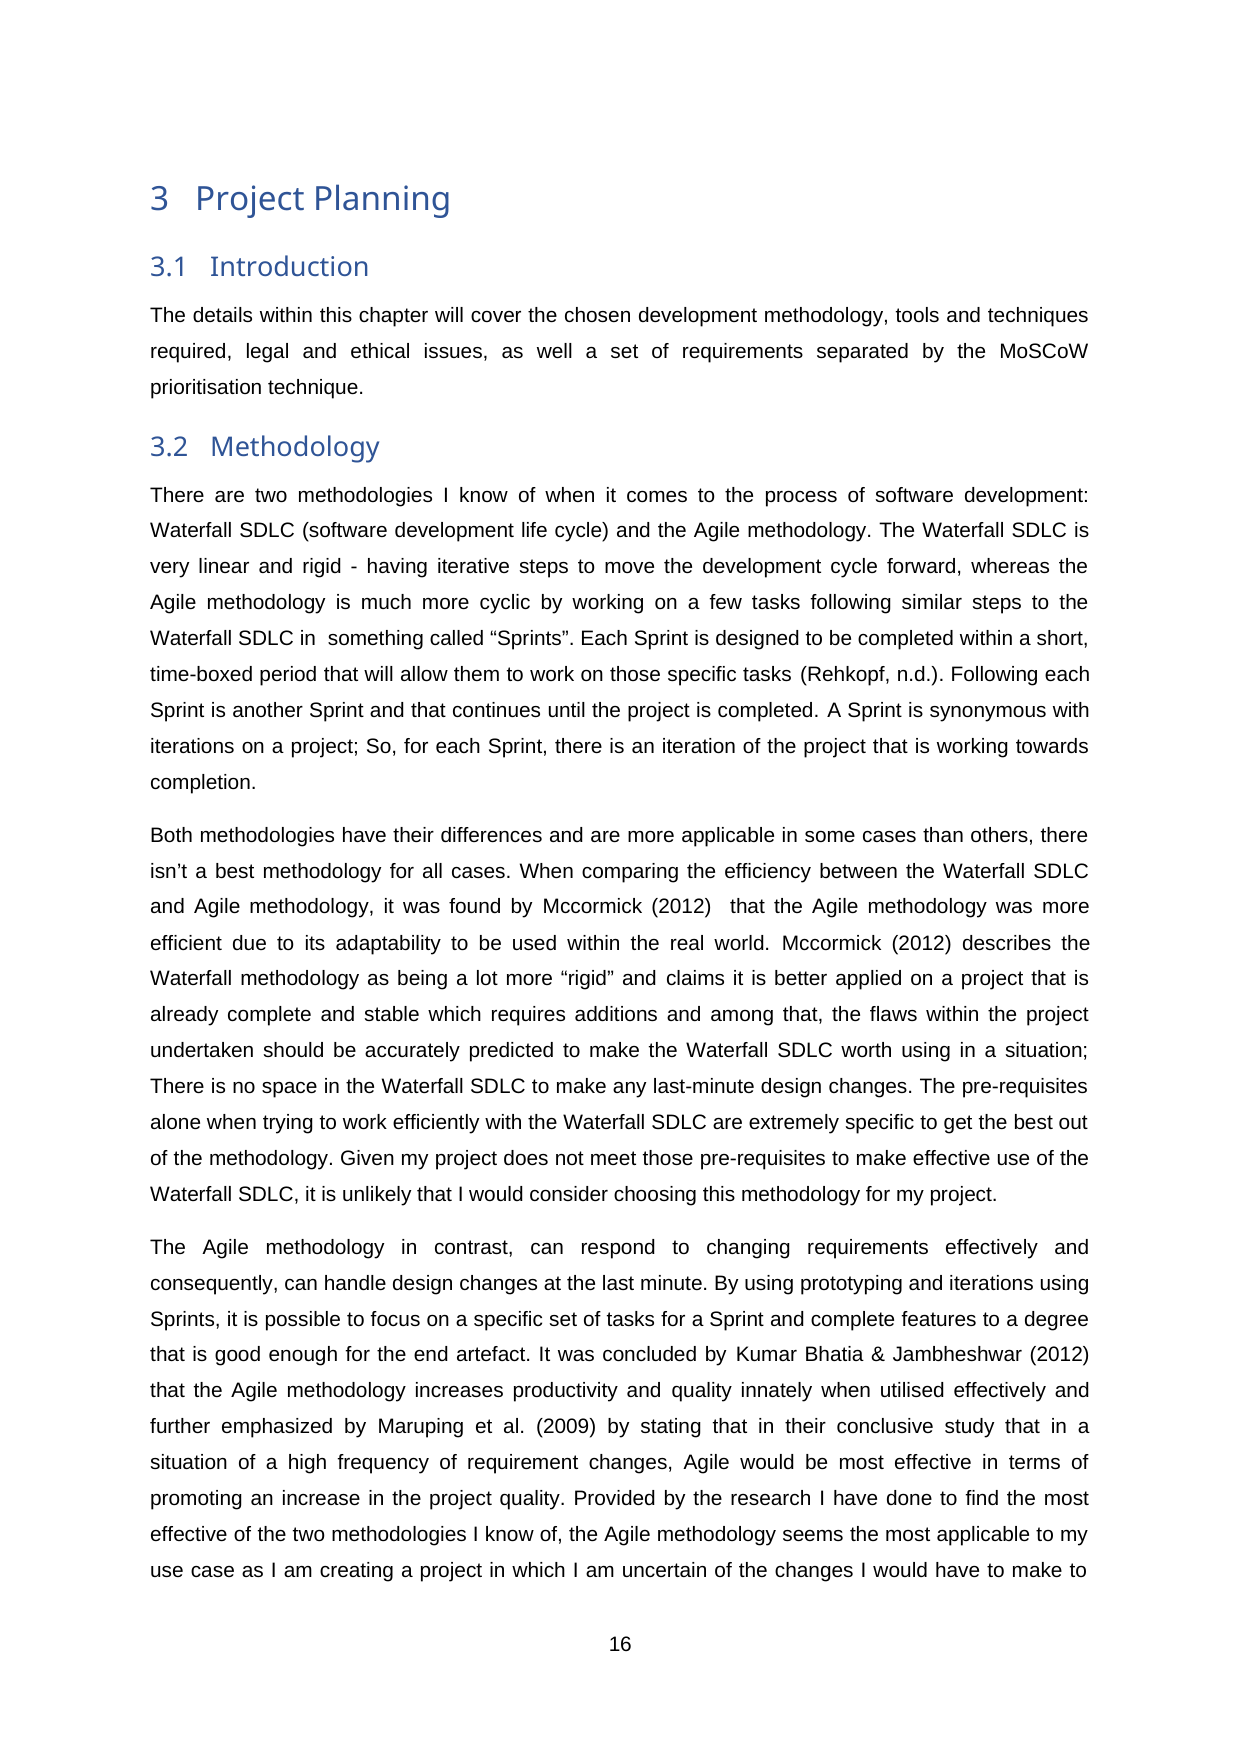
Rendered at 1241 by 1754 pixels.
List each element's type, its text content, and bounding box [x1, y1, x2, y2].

subtitle Project Planning [150, 175, 1090, 220]
text Both methodologies have their differences and are more applicable in some cases than others, there isn’t a best methodology for all cases. When comparing the efficiency between the Waterfall SDLC and Agile methodology, it was found by that the Agile methodology was more efficient due to its adaptability to be used within the real world. describes the Waterfall methodology as being a lot more “rigid” and claims it is better applied on a project that is already complete and stable which requires additions and among that, the flaws within the project undertaken should be accurately predicted to make the Waterfall SDLC worth using in a situation; There is no space in the Waterfall SDLC to make any last-minute design changes. The pre-requisites alone when trying to work efficiently with the Waterfall SDLC are extremely specific to get the best out of the methodology. Given my project does not meet those pre-requisites to make effective use of the Waterfall SDLC, it is unlikely that I would consider choosing this methodology for my project. [150, 822, 1090, 1206]
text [150, 1234, 1090, 1582]
subtitle Methodology [150, 427, 1090, 464]
text There are two methodologies I know of when it comes to the process of software development: Waterfall SDLC (software development life cycle) and the Agile methodology. The Waterfall SDLC is very linear and rigid - having iterative steps to move the development cycle forward, whereas the Agile methodology is much more cyclic by working on a few tasks following similar steps to the Waterfall SDLC in something called “Sprints”. Each Sprint is designed to be completed within a short, time-boxed period that will allow them to work on those specific tasks . Following each Sprint is another Sprint and that continues until the project is completed. A Sprint is synonymous with iterations on a project; So, for each Sprint, there is an iteration of the project that is working towards completion. [150, 482, 1090, 794]
text The details within this chapter will cover the chosen development methodology, tools and techniques required, legal and ethical issues, as well a set of requirements separated by the MoSCoW prioritisation technique. [150, 303, 1090, 398]
subtitle Introduction [150, 247, 1090, 284]
